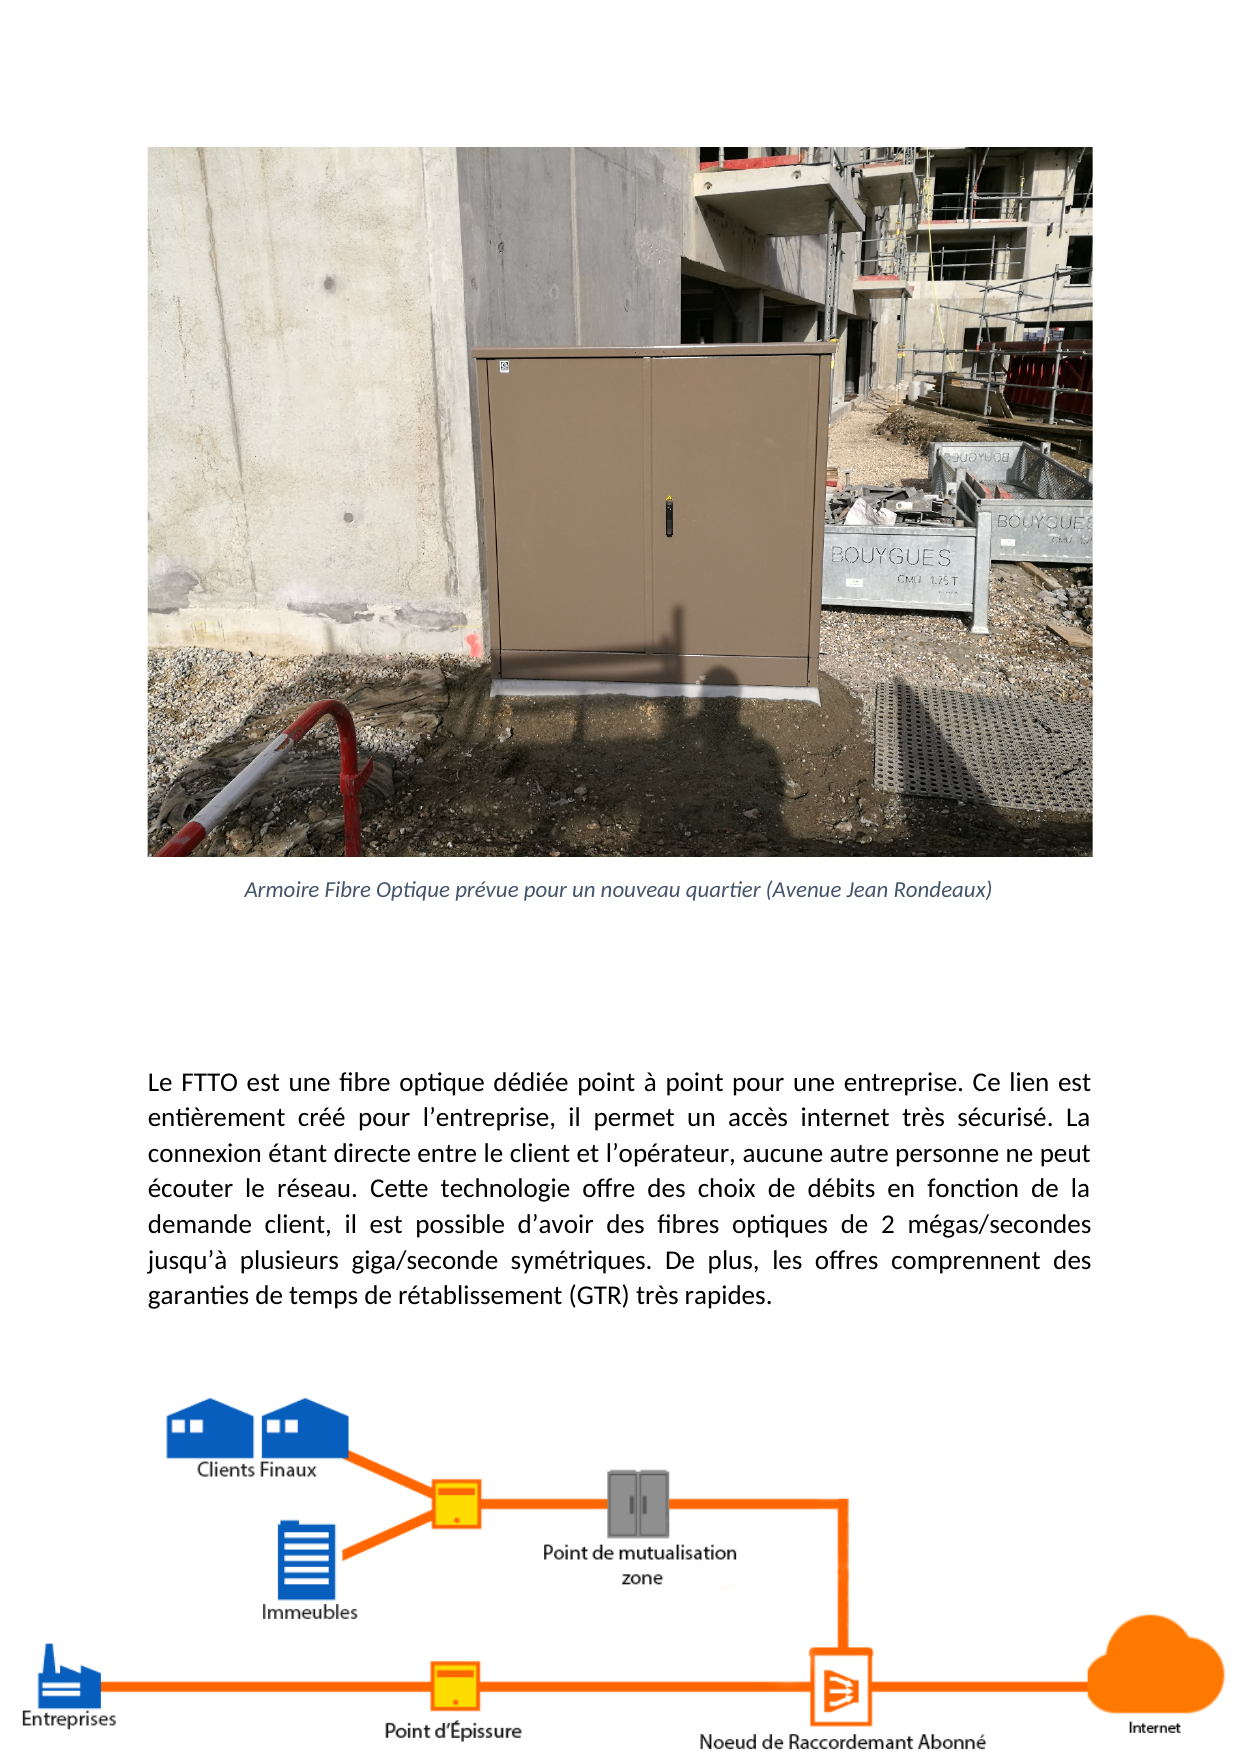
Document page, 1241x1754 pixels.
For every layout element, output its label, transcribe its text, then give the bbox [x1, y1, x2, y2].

picture [0, 1331, 1241, 1754]
text Le FTTO est une fibre optique dédiée point à point pour une entreprise. Ce lien est entièrement créé pour l’entreprise, il permet un accès internet très sécurisé. La connexion étant directe entre le client et l’opérateur, aucune autre personne ne peut écouter le réseau. Cette technologie offre des choix de débits en fonction de la demande client, il est possible d’avoir des fibres optiques de 2 mégas/secondes jusqu’à plusieurs giga/seconde symétriques. De plus, les offres comprennent des garanties de temps de rétablissement (GTR) très rapides. [148, 1065, 1093, 1311]
text Armoire Fibre Optique prévue pour un nouveau quartier (Avenue Jean Rondeaux) [148, 875, 1093, 903]
picture [147, 147, 1093, 857]
